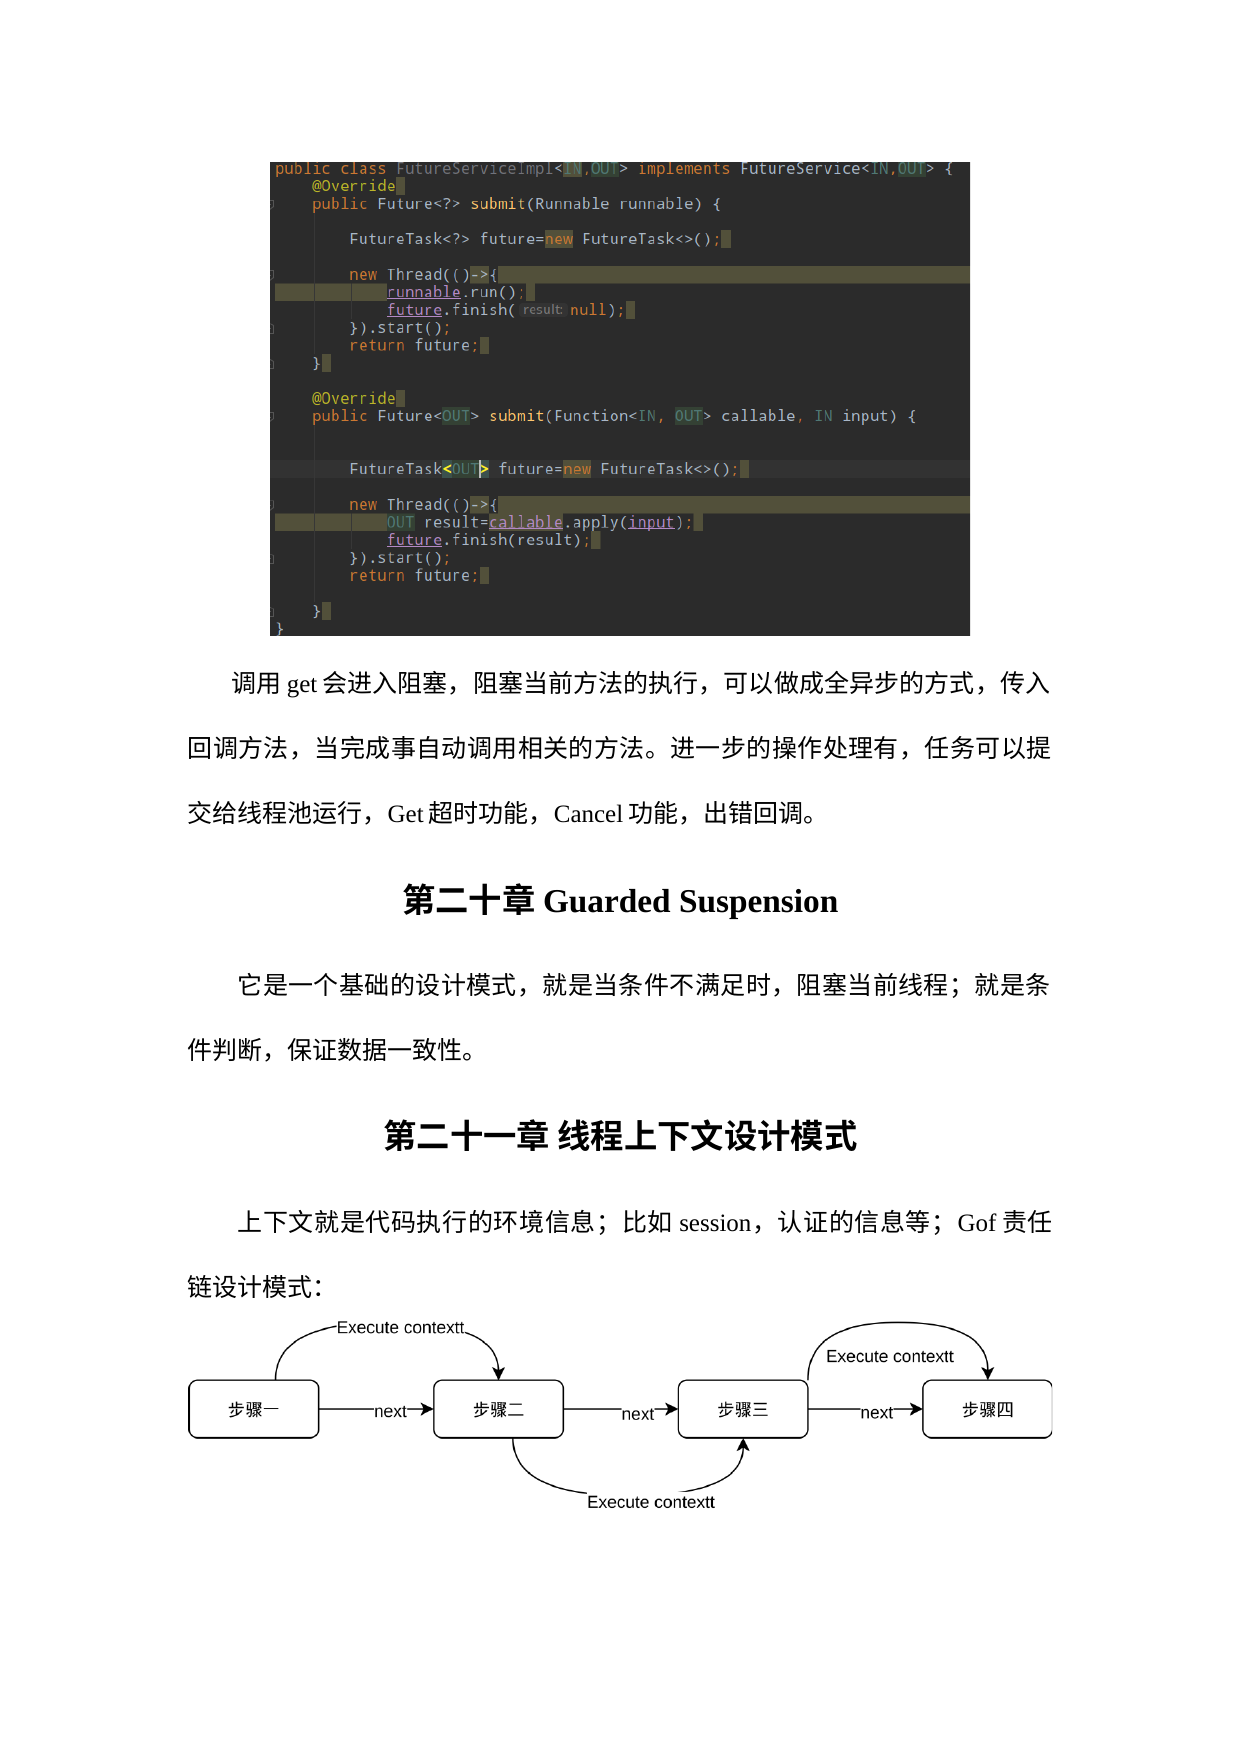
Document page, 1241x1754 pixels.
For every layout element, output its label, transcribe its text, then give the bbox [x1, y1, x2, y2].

picture [188, 1317, 1053, 1509]
picture [270, 162, 971, 636]
subtitle 第二十一章 线程上下文设计模式 [187, 1102, 1053, 1167]
text 它是一个基础的设计模式，就是当条件不满足时，阻塞当前线程；就是条件判断，保证数据一致性。 [187, 951, 1053, 1081]
text 调用get会进入阻塞，阻塞当前方法的执行，可以做成全异步的方式，传入回调方法，当完成事自动调用相关的方法。进一步的操作处理有，任务可以提交给线程池运行，Get超时功能，Cancel功能，出错回调。 [187, 649, 1053, 844]
subtitle 第二十章 Guarded Suspension [187, 865, 1053, 930]
text 上下文就是代码执行的环境信息；比如session，认证的信息等；Gof责任链设计模式： [187, 1188, 1053, 1318]
